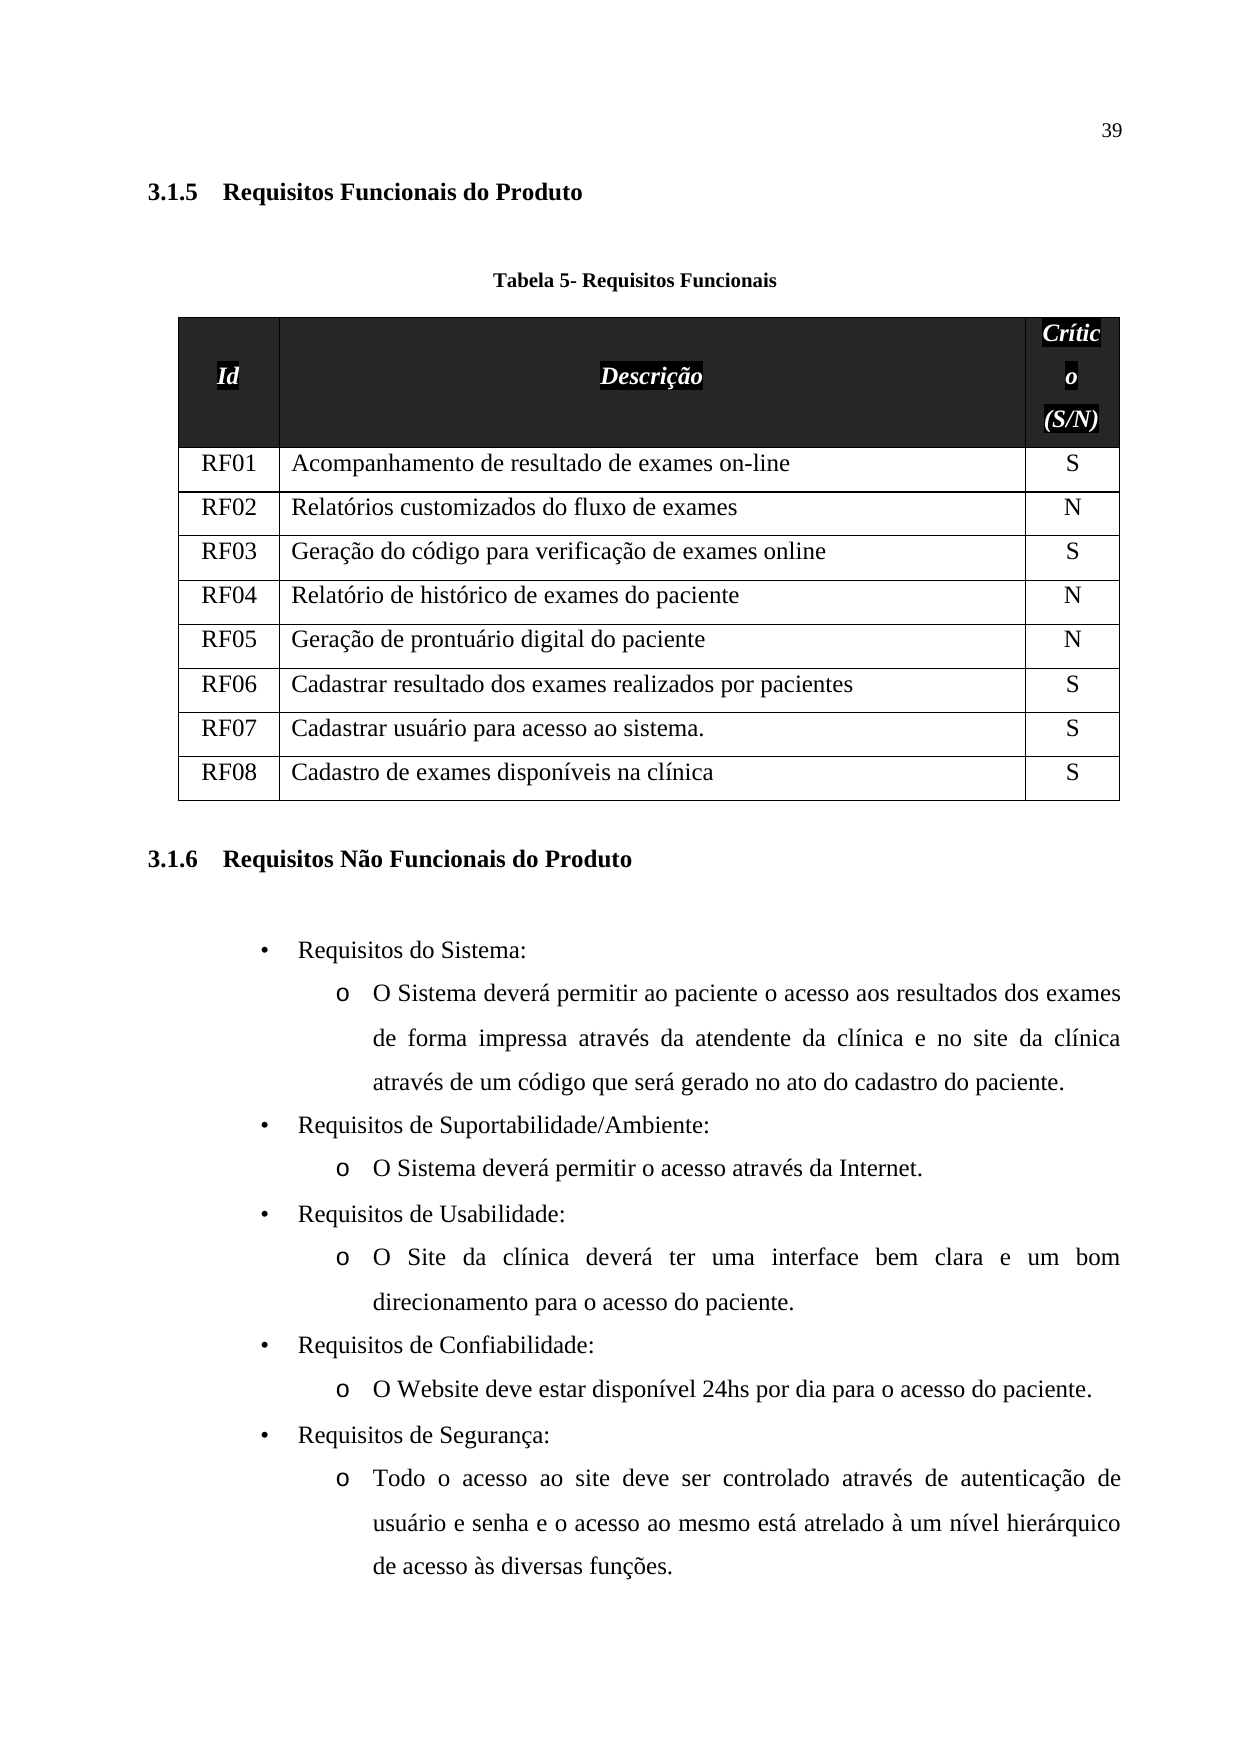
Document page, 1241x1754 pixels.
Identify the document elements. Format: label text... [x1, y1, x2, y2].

subtitle Requisitos Funcionais do Produto [148, 177, 1122, 206]
table_cell Geração do código para verificação de exames online [280, 536, 1025, 579]
table_cell Cadastrar resultado dos exames realizados por pacientes [280, 669, 1025, 712]
list O Sistema deverá permitir ao paciente o acesso aos resultados dos exames de forma impressa através da atendente da clínica e no site da clínica através de um código que será gerado no ato do cadastro do paciente. [335, 978, 1122, 1095]
list Requisitos do Sistema: [260, 935, 1122, 964]
table_cell RF03 [179, 536, 279, 579]
list Requisitos de Confiabilidade: [260, 1331, 1122, 1359]
table_cell S [1026, 713, 1119, 756]
table_cell S [1026, 669, 1119, 712]
table_cell RF02 [179, 493, 279, 535]
table_header Id [179, 318, 279, 447]
table_cell Cadastrar usuário para acesso ao sistema. [280, 713, 1025, 756]
table_cell RF06 [179, 669, 279, 712]
table_cell N [1026, 493, 1119, 535]
table_cell Cadastro de exames disponíveis na clínica [280, 757, 1025, 800]
list Requisitos de Suportabilidade/Ambiente: [260, 1110, 1122, 1138]
table_cell Relatório de histórico de exames do paciente [280, 581, 1025, 623]
table_cell S [1026, 757, 1119, 800]
table_cell RF07 [179, 713, 279, 756]
table_cell RF08 [179, 757, 279, 800]
list O Site da clínica deverá ter uma interface bem clara e um bom direcionamento para o acesso do paciente. [335, 1242, 1122, 1316]
subtitle Requisitos Não Funcionais do Produto [148, 844, 1122, 873]
table_header Crítico (S/N) [1026, 318, 1119, 447]
list O Sistema deverá permitir o acesso através da Internet. [335, 1153, 1122, 1184]
list Todo o acesso ao site deve ser controlado através de autenticação de usuário e senha e o acesso ao mesmo está atrelado à um nível hierárquico de acesso às diversas funções. [335, 1463, 1122, 1580]
text Tabela - Requisitos Funcionais [148, 268, 1122, 292]
list O Website deve estar disponível 24hs por dia para o acesso do paciente. [335, 1374, 1122, 1404]
table_cell RF05 [179, 625, 279, 668]
list Requisitos de Usabilidade: [260, 1199, 1122, 1228]
table_header Descrição [280, 318, 1025, 447]
table_cell RF04 [179, 581, 279, 623]
list Requisitos de Segurança: [260, 1420, 1122, 1449]
table_cell RF01 [179, 448, 279, 491]
table_cell S [1026, 536, 1119, 579]
table_cell N [1026, 581, 1119, 623]
table_cell Relatórios customizados do fluxo de exames [280, 493, 1025, 535]
table_cell Acompanhamento de resultado de exames on-line [280, 448, 1025, 491]
table_cell S [1026, 448, 1119, 491]
table_cell Geração de prontuário digital do paciente [280, 625, 1025, 668]
table_cell N [1026, 625, 1119, 668]
